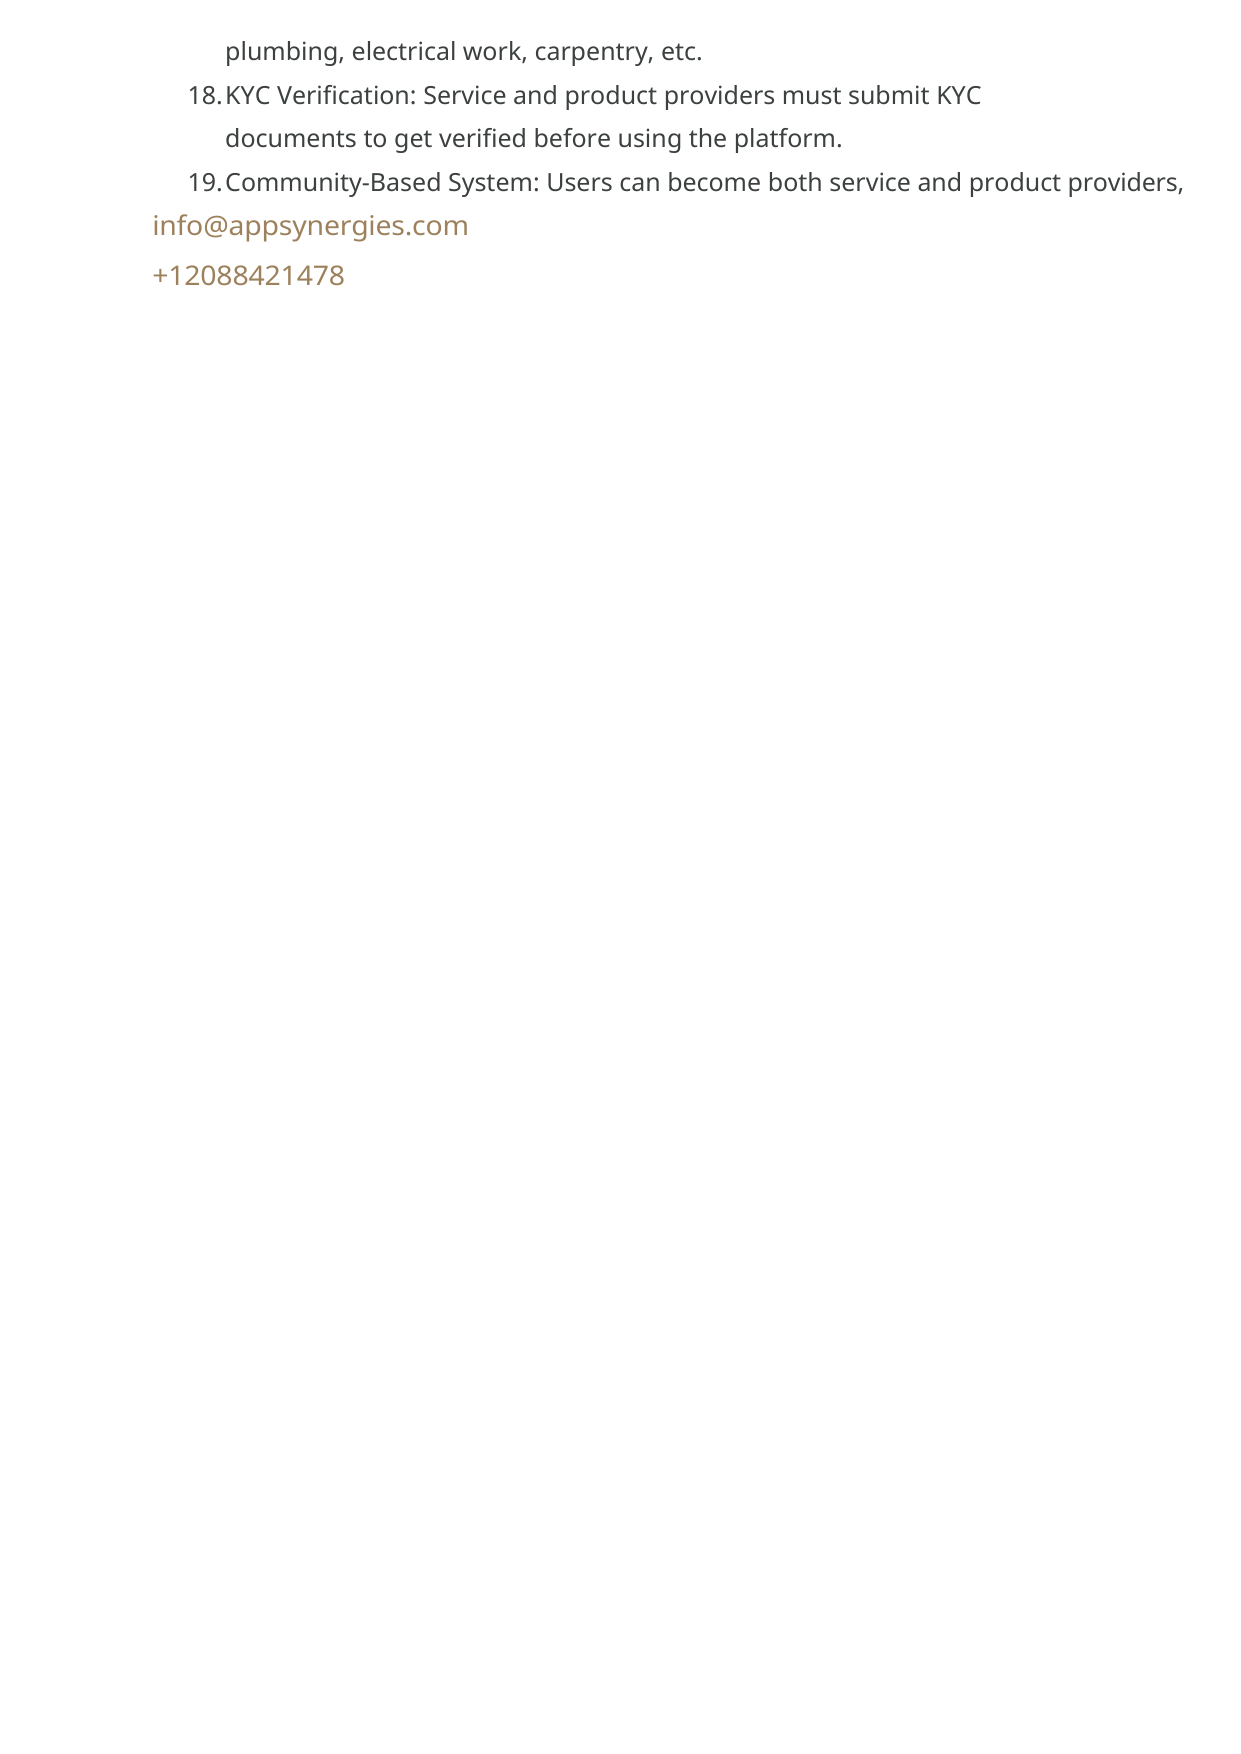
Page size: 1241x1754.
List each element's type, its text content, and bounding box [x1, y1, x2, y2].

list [187, 33, 1111, 67]
list KYC Verification: Service and product providers must submit KYC documents to get verified before using the platform. [187, 77, 1114, 155]
list Community-Based System: Users can become both service and product providers, [187, 165, 1240, 199]
text +12088421478 [152, 256, 1240, 293]
text info@appsynergies.com [152, 206, 1240, 243]
